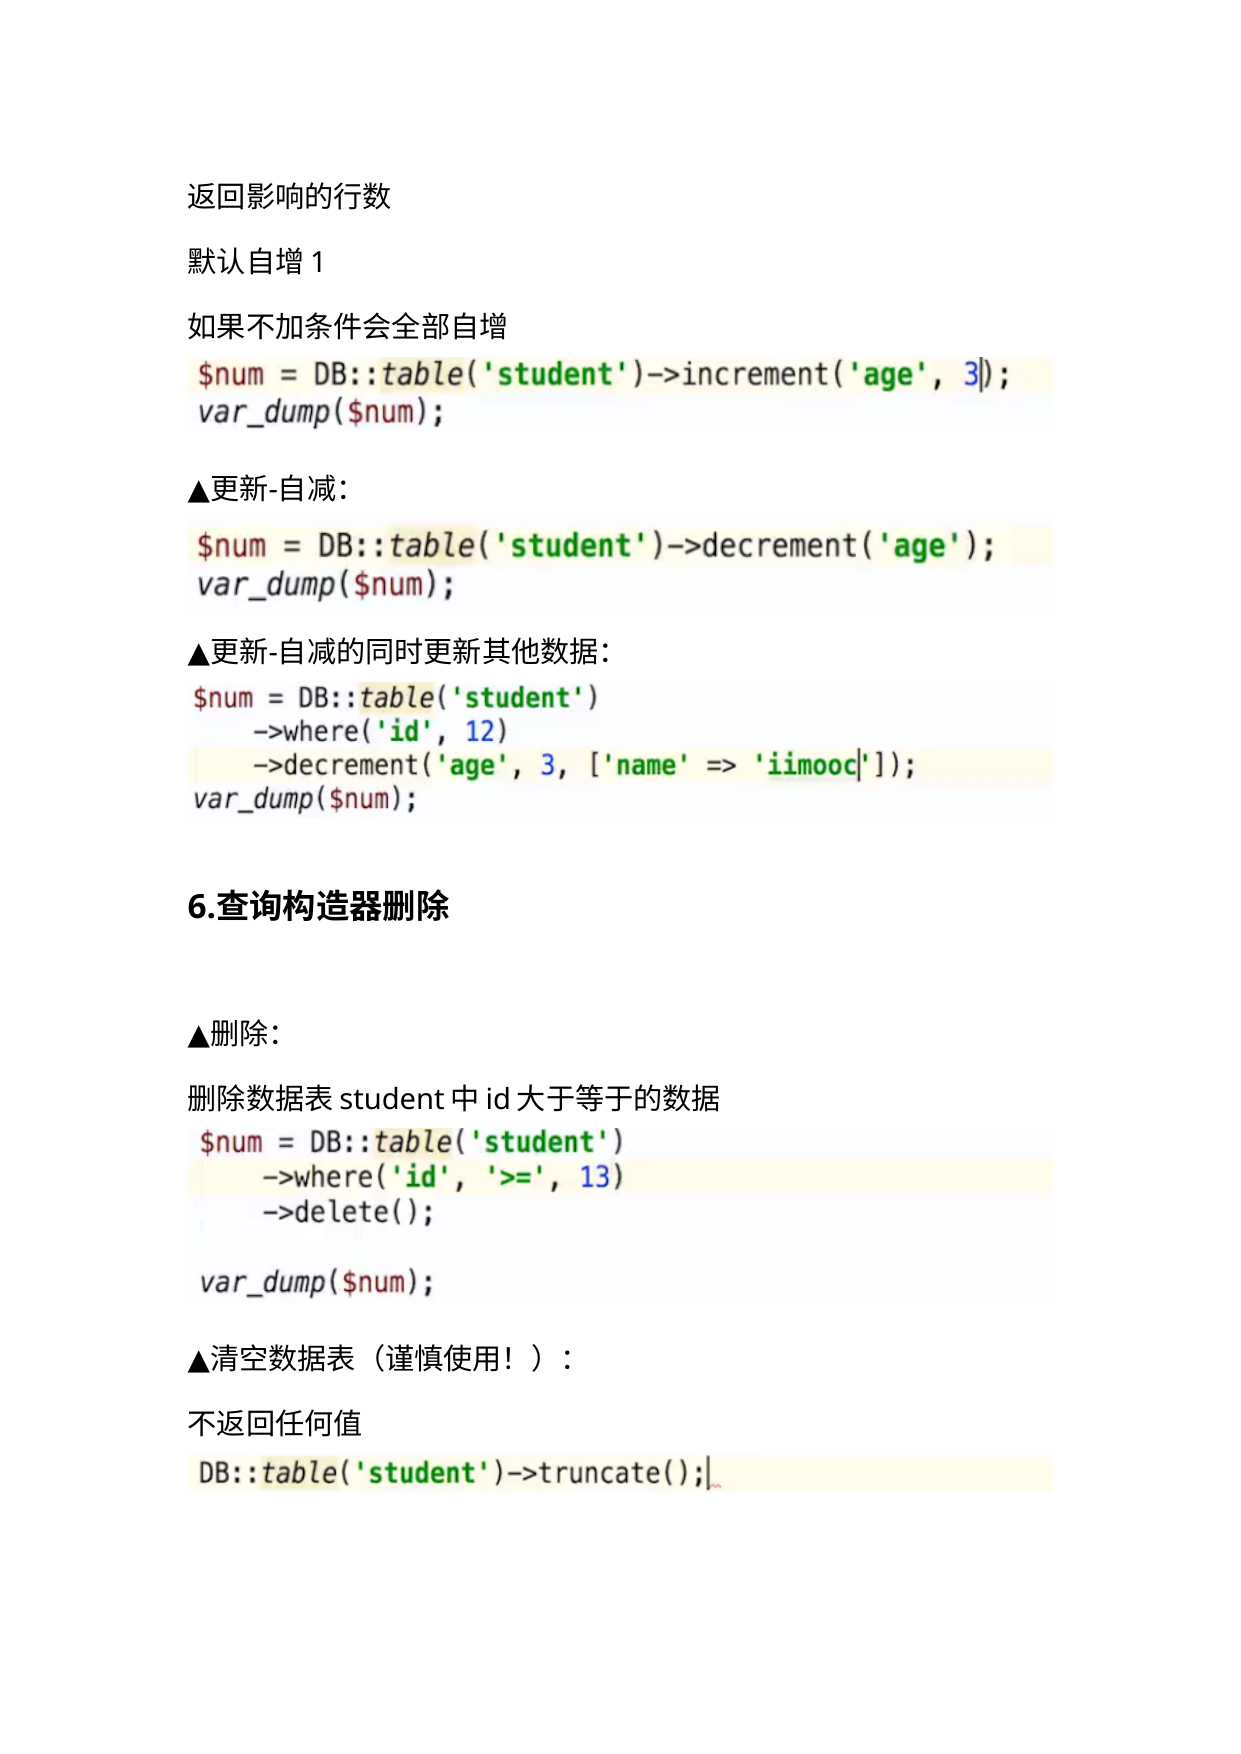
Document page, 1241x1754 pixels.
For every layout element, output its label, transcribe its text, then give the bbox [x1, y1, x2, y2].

text ▲清空数据表（谨慎使用！）： [187, 1324, 1053, 1389]
text ▲更新-自减的同时更新其他数据： [187, 617, 1053, 682]
text 6.查询构造器删除 [187, 872, 1053, 937]
text 如果不加条件会全部自增 [187, 292, 1053, 357]
text 不返回任何值 [187, 1389, 1053, 1453]
picture [187, 357, 1053, 431]
text 默认自增1 [187, 227, 1053, 292]
picture [187, 519, 1053, 609]
text 返回影响的行数 [187, 162, 1053, 227]
picture [187, 1453, 1053, 1492]
text ▲删除： [187, 999, 1053, 1064]
picture [187, 682, 1053, 818]
picture [187, 1128, 1053, 1304]
text ▲更新-自减： [187, 454, 1053, 519]
text 删除数据表student中id大于等于的数据 [187, 1064, 1053, 1128]
